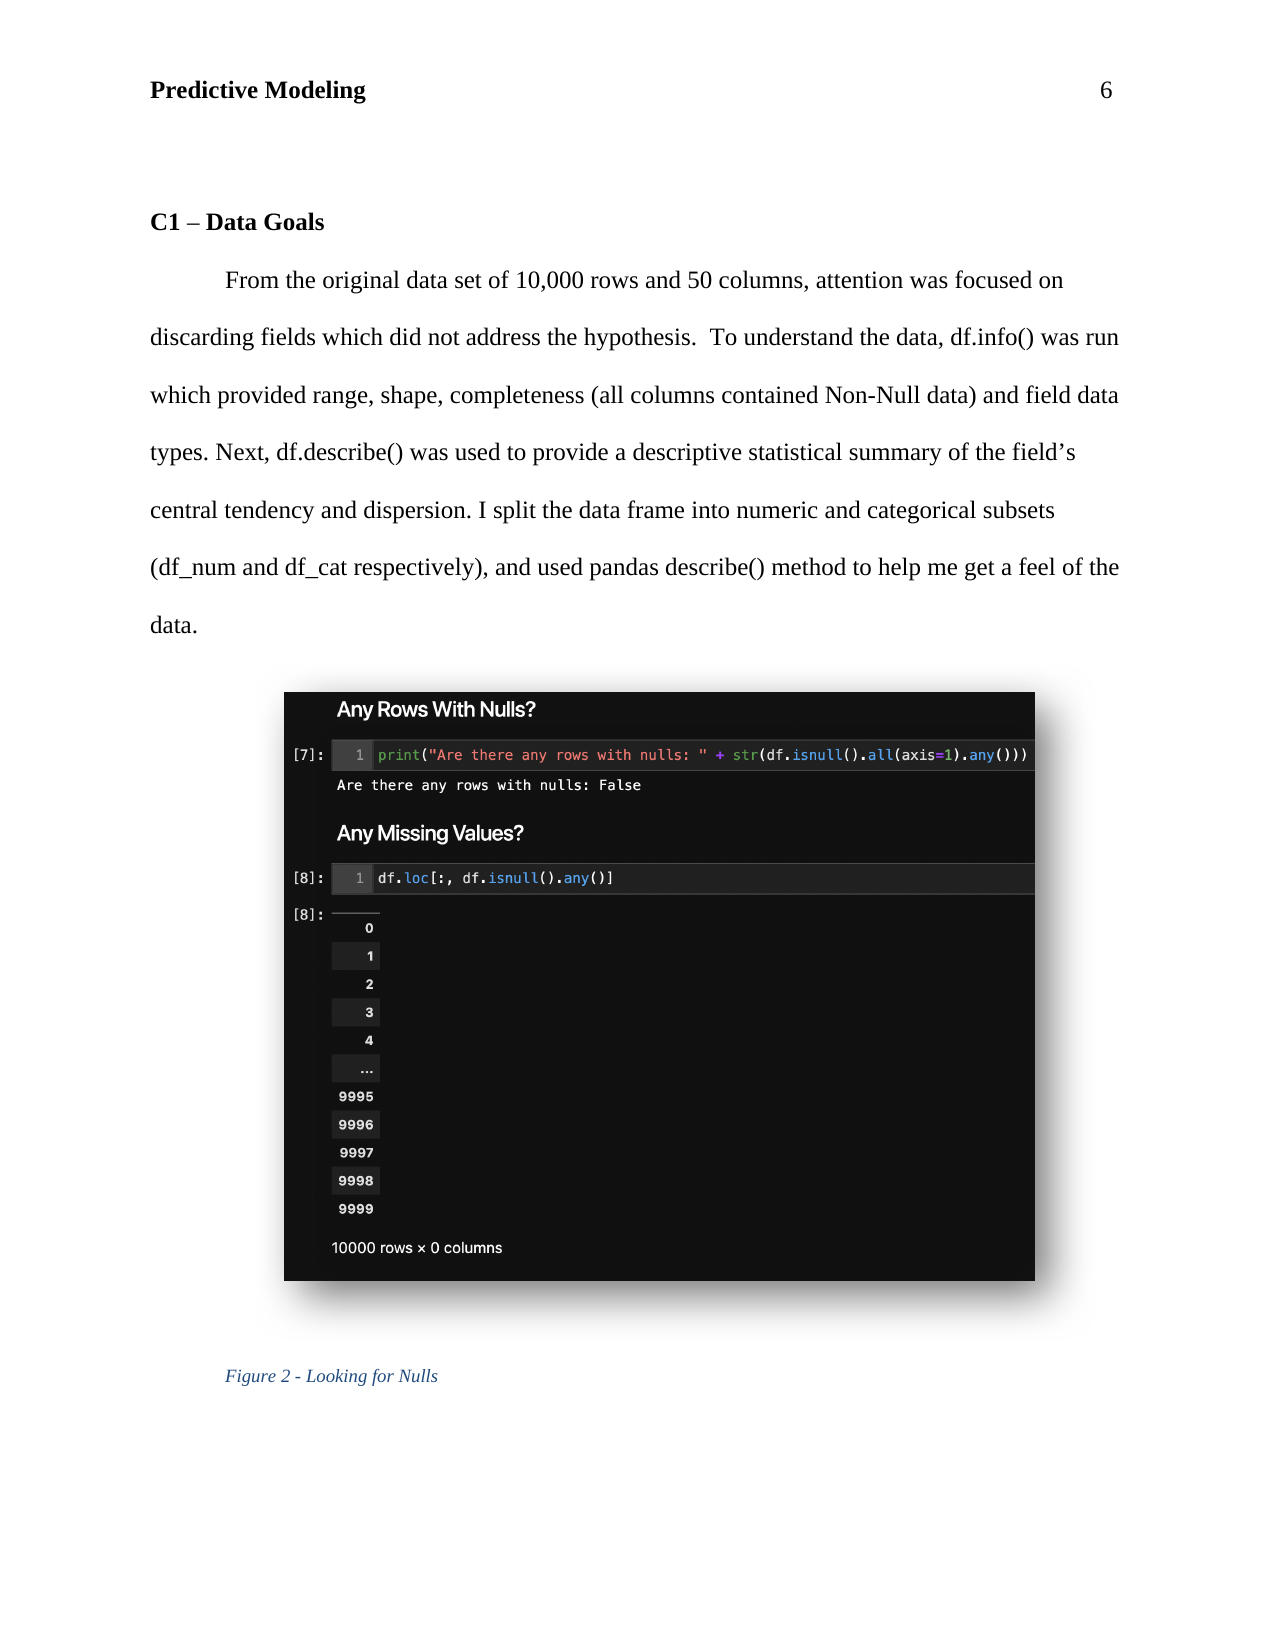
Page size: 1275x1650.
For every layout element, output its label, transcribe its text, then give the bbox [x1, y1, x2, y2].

text From the original data set of 10,000 rows and 50 columns, attention was focused on discarding fields which did not address the hypothesis. To understand the data, df.info() was run which provided range, shape, completeness (all columns contained Non-Null data) and field data types. Next, df.describe() was used to provide a descriptive statistical summary of the field’s central tendency and dispersion. I split the data frame into numeric and categorical subsets (df_num and df_cat respectively), and used pandas describe() method to help me get a feel of the data. [150, 265, 1125, 639]
text C1 – Data Goals [150, 207, 1125, 236]
picture [284, 692, 1035, 1281]
